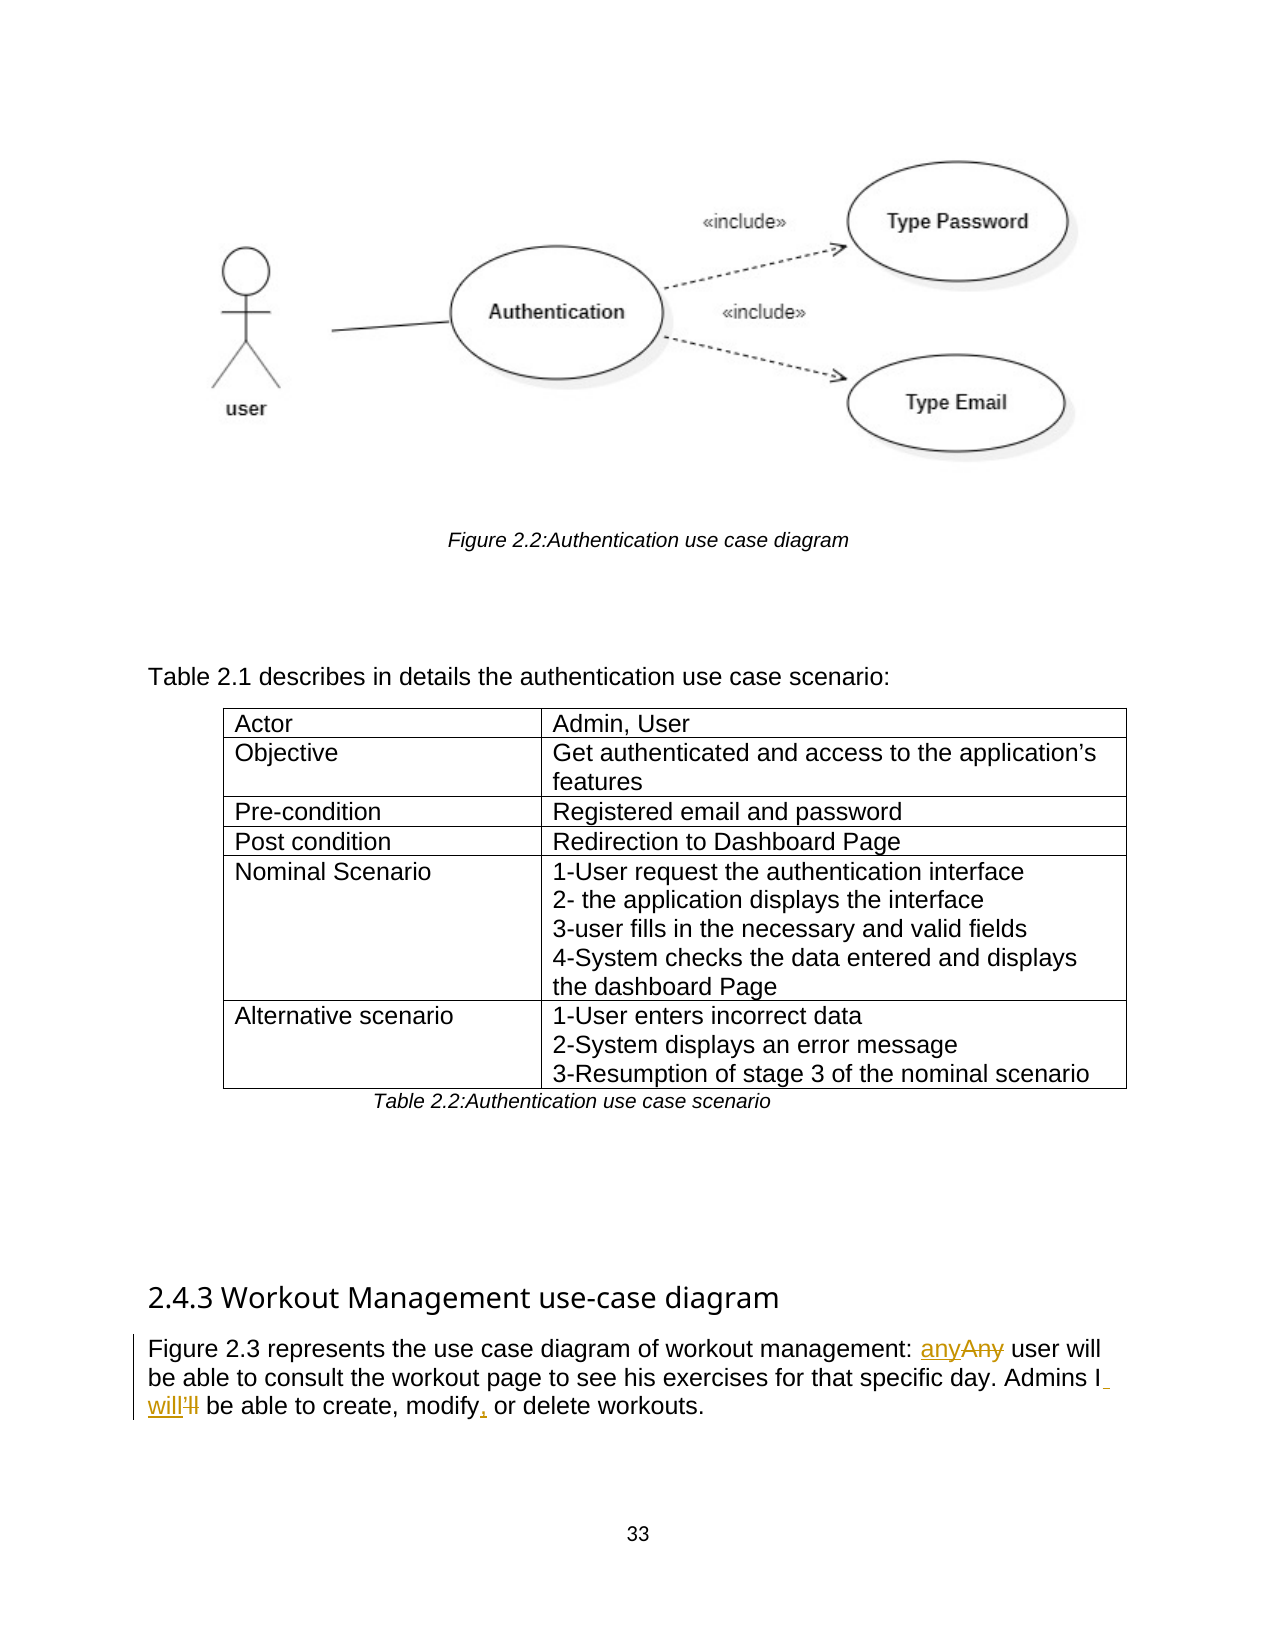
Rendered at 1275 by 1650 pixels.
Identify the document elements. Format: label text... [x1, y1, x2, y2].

text Table 2.1 describes in details the authentication use case scenario: [148, 662, 1127, 691]
picture [147, 147, 1128, 512]
text Figure ‎2.2:Authentication use case diagram [373, 528, 1127, 552]
text Figure 2.3 represents the use case diagram of workout management: user will be able to consult the workout page to see his exercises for that specific day. Admins I be able to create, modify or delete workouts. [148, 1334, 1127, 1420]
table_cell Pre-condition [224, 797, 541, 826]
table_header Actor [224, 709, 541, 737]
table_cell 1-User enters incorrect data 2-System displays an error message 3-Resumption of stage 3 of the nominal scenario [542, 1001, 1126, 1087]
table_cell Get authenticated and access to the application’s features [542, 738, 1126, 796]
table_header Admin, User [542, 709, 1126, 737]
table_cell Alternative scenario [224, 1001, 541, 1087]
table_cell Registered email and password [542, 797, 1126, 826]
table_cell 1-User request the authentication interface 2- the application displays the interface 3-user fills in the necessary and valid fields 4-System checks the data entered and displays the dashboard Page [542, 856, 1126, 1000]
table_cell Objective [224, 738, 541, 796]
table_cell Nominal Scenario [224, 856, 541, 1000]
table_cell Redirection to Dashboard Page [542, 827, 1126, 855]
text 2.4.3 Workout Management use-case diagram [148, 1277, 1127, 1317]
table_cell Post condition [224, 827, 541, 855]
